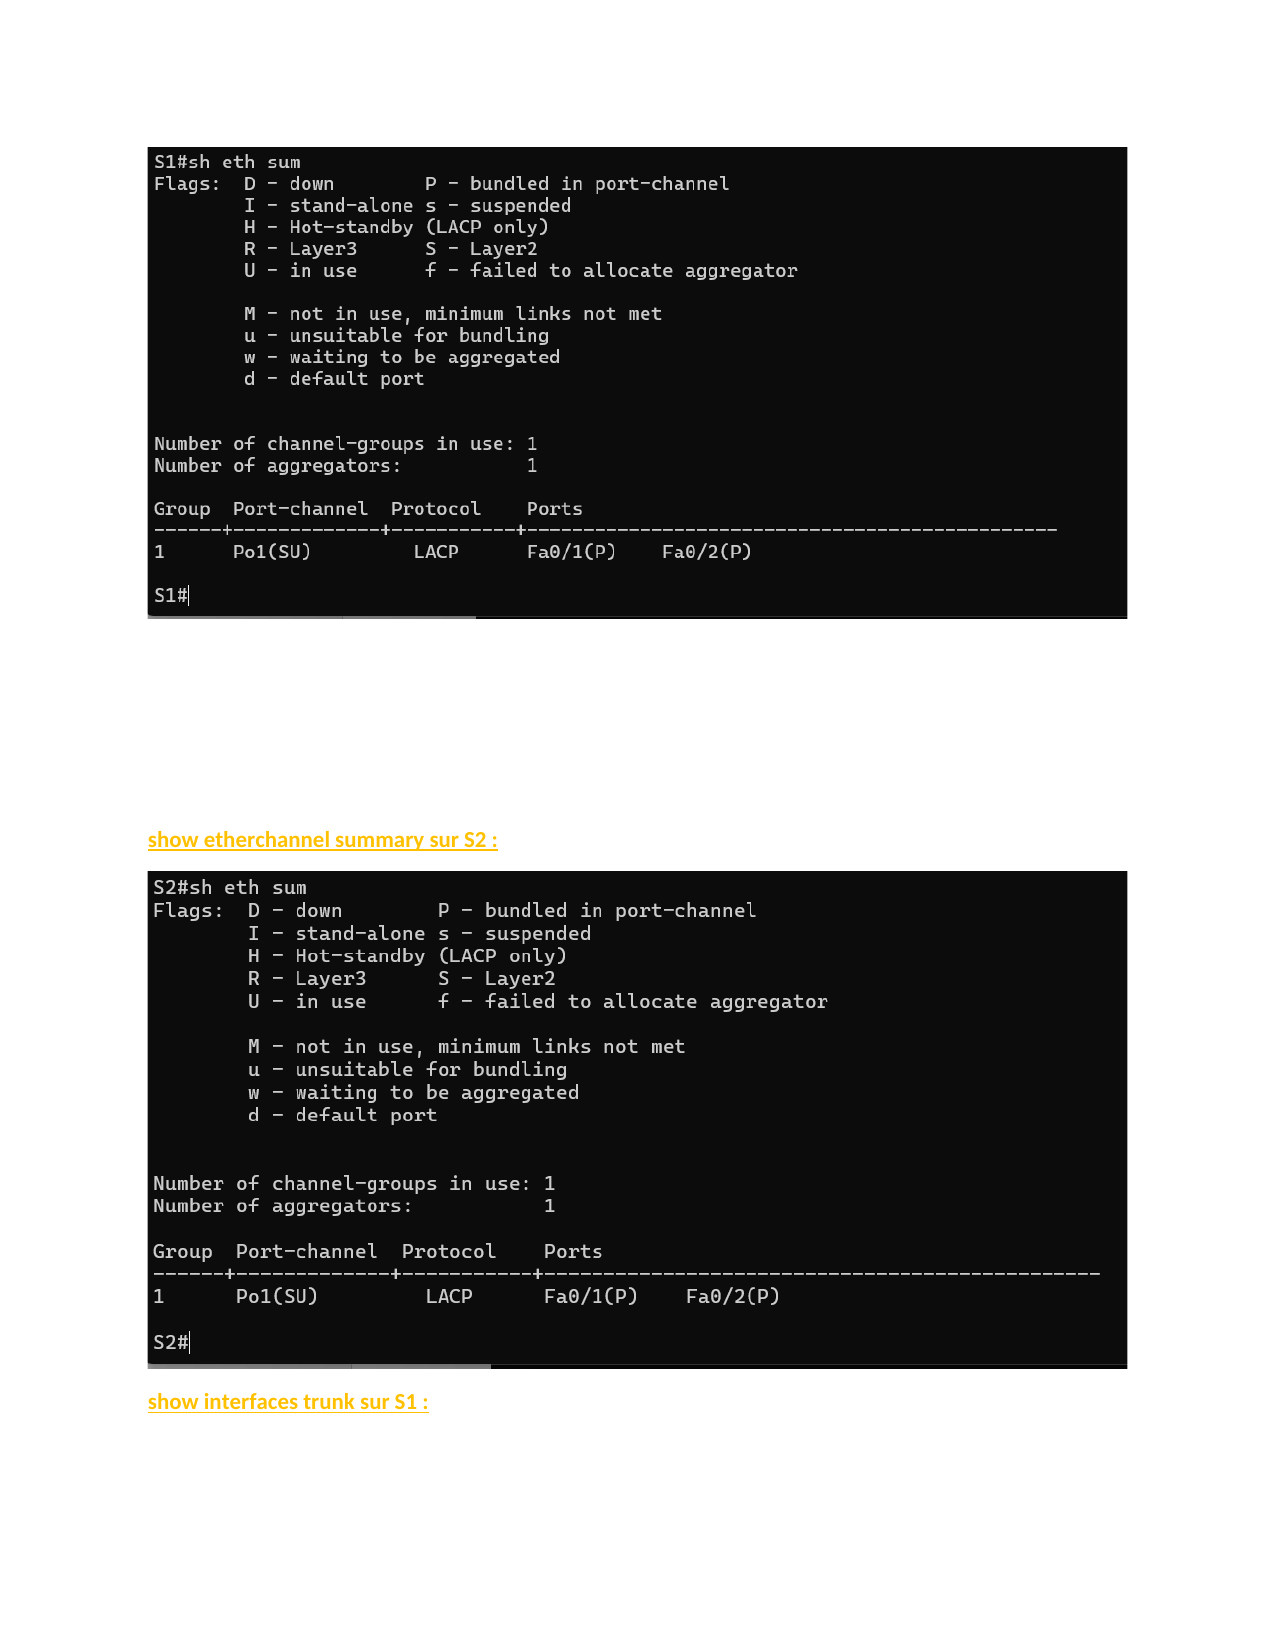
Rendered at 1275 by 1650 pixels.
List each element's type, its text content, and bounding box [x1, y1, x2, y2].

text show interfaces trunk sur S1 : [148, 1387, 1127, 1416]
text show etherchannel summary sur S2 : [148, 825, 1127, 853]
picture [147, 871, 1128, 1369]
picture [147, 147, 1128, 619]
